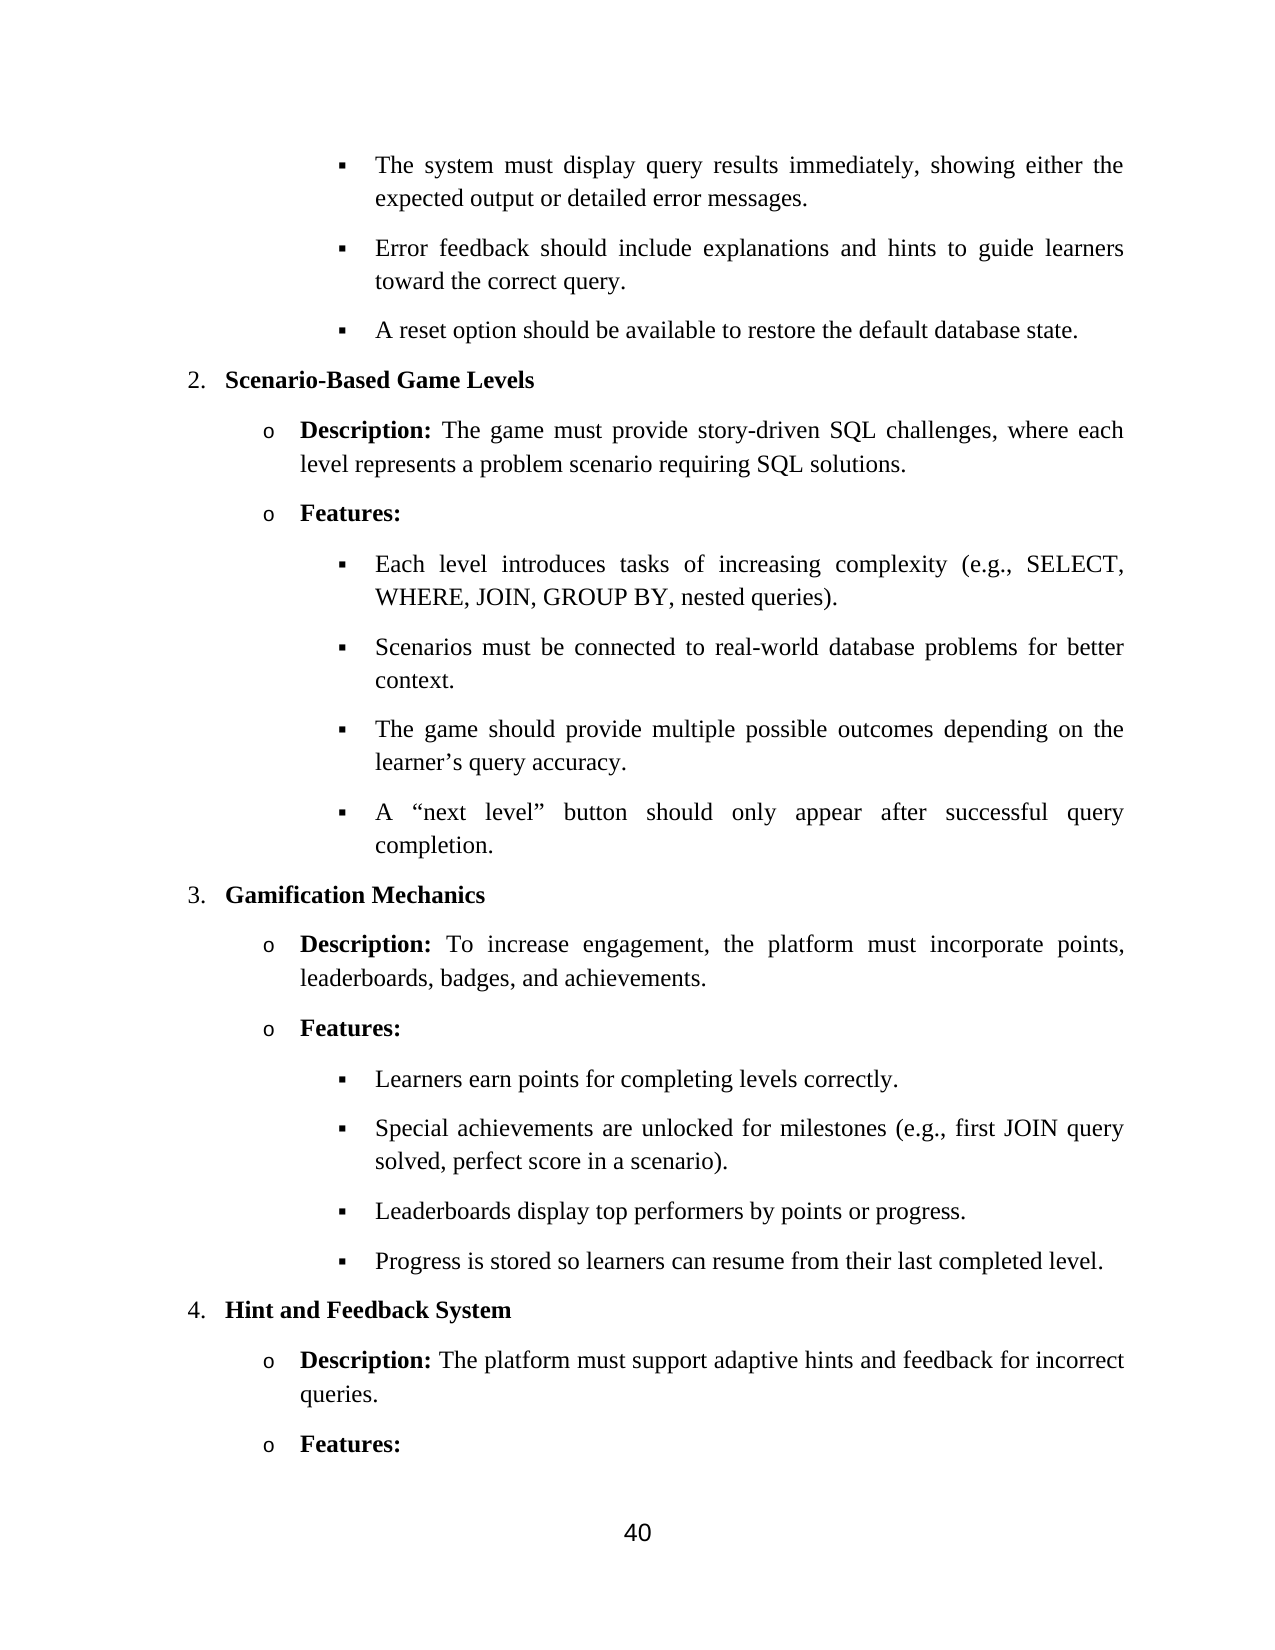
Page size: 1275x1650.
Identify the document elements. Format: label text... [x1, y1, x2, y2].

list Features: [262, 498, 1125, 528]
list Description: The platform must support adaptive hints and feedback for incorrect queries. [262, 1345, 1125, 1408]
list Learners earn points for completing levels correctly. [337, 1064, 1125, 1092]
list Gamification Mechanics [187, 880, 1125, 908]
list Features: [262, 1013, 1125, 1043]
list Features: [262, 1429, 1125, 1458]
list The game should provide multiple possible outcomes depending on the learner’s query accuracy. [337, 714, 1125, 776]
list Hint and Feedback System [187, 1295, 1125, 1324]
list A “next level” button should only appear after successful query completion. [337, 797, 1125, 859]
list The system must display query results immediately, showing either the expected output or detailed error messages. [337, 150, 1125, 212]
list Description: To increase engagement, the platform must incorporate points, leaderboards, badges, and achievements. [262, 929, 1125, 992]
list Progress is stored so learners can resume from their last completed level. [337, 1246, 1125, 1274]
list Scenarios must be connected to real-world database problems for better context. [337, 632, 1125, 693]
list Scenario-Based Game Levels [187, 365, 1125, 394]
list Description: The game must provide story-driven SQL challenges, where each level represents a problem scenario requiring SQL solutions. [262, 415, 1125, 477]
list A reset option should be available to restore the default database state. [337, 315, 1125, 344]
list Each level introduces tasks of increasing complexity (e.g., SELECT, WHERE, JOIN, GROUP BY, nested queries). [337, 549, 1125, 611]
list Error feedback should include explanations and hints to guide learners toward the correct query. [337, 233, 1125, 294]
list Leaderboards display top performers by points or progress. [337, 1196, 1125, 1225]
list Special achievements are unlocked for milestones (e.g., first JOIN query solved, perfect score in a scenario). [337, 1113, 1125, 1175]
